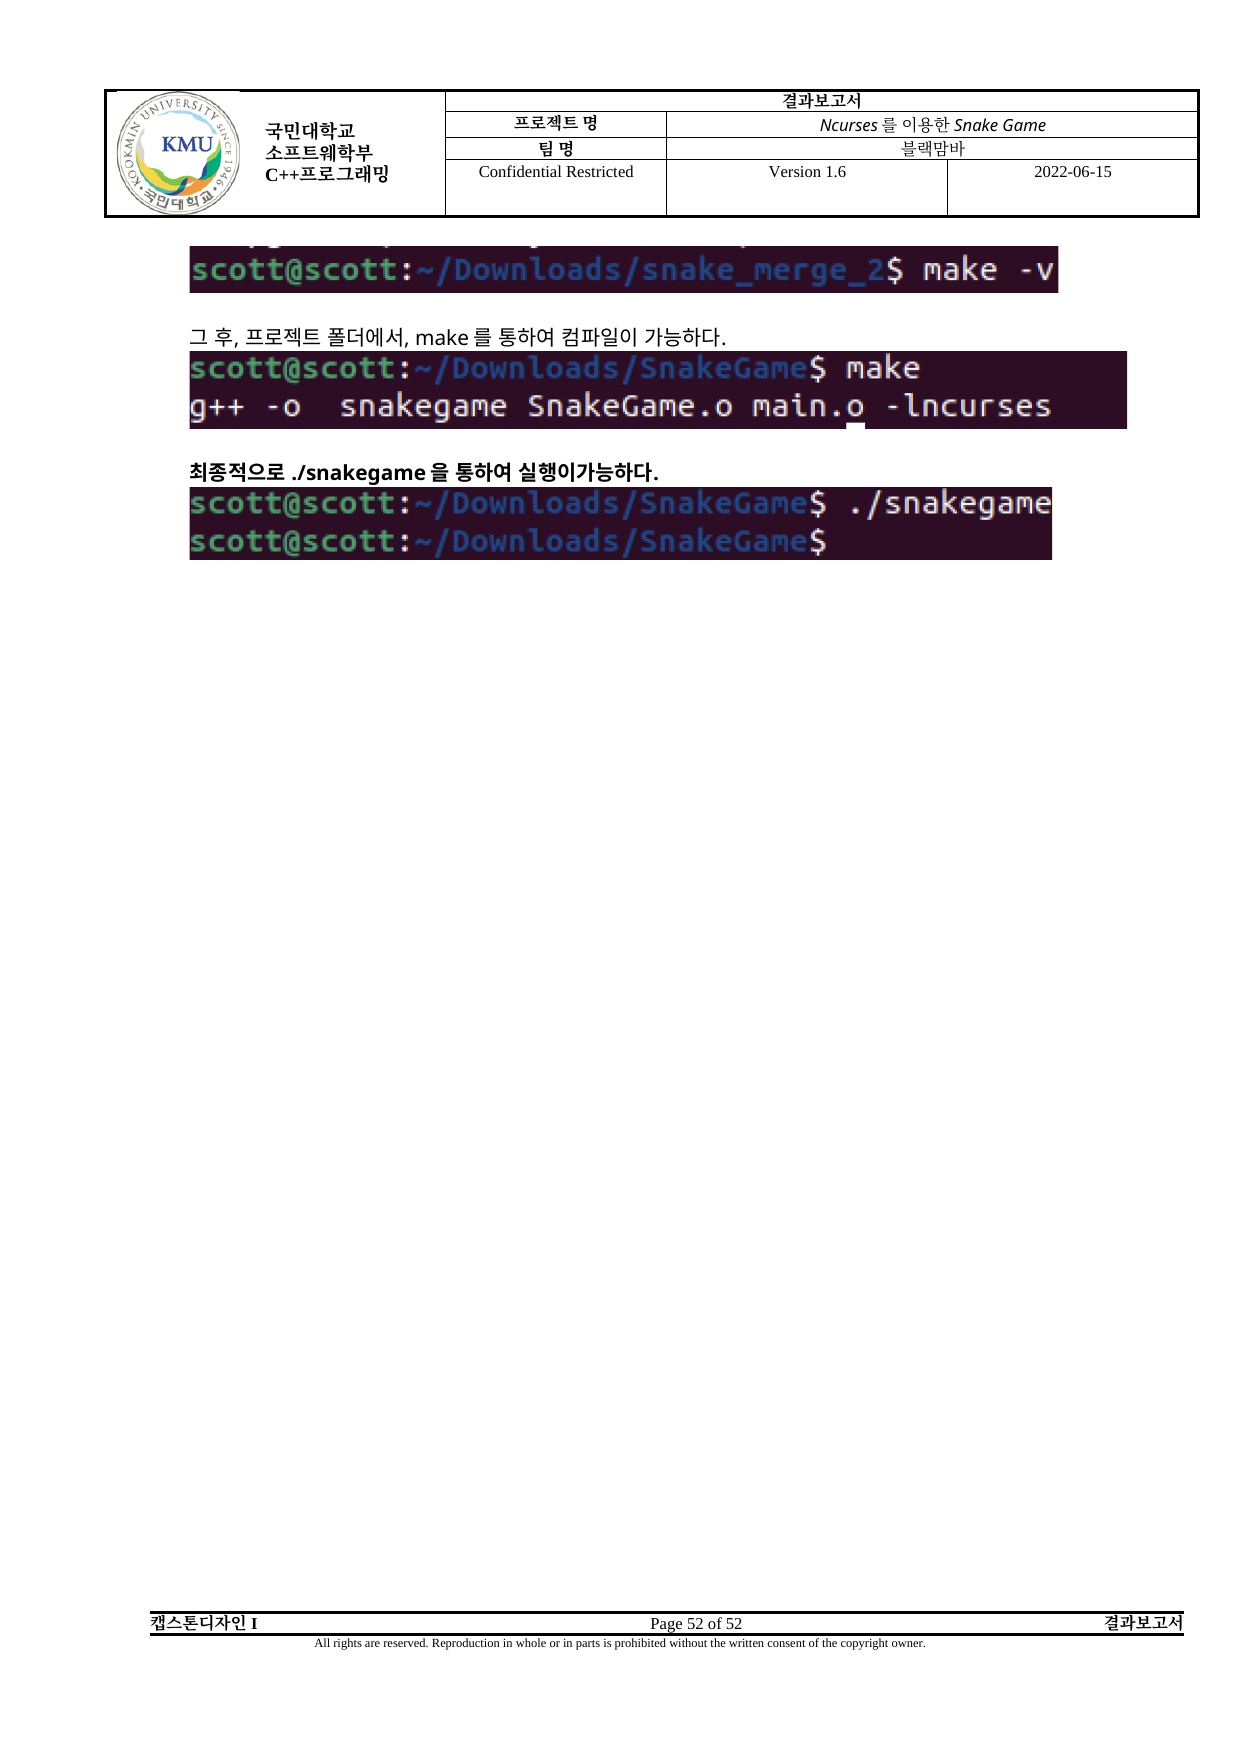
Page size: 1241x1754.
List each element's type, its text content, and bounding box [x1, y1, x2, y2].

text 그 후, 프로젝트 폴더에서, make를 통하여 컴파일이 가능하다. [189, 321, 1090, 351]
picture [189, 246, 1059, 293]
picture [116, 91, 240, 215]
picture [189, 487, 1053, 560]
text 최종적으로 ./snakegame을 통하여 실행이가능하다. [189, 457, 1090, 487]
picture [189, 351, 1128, 429]
